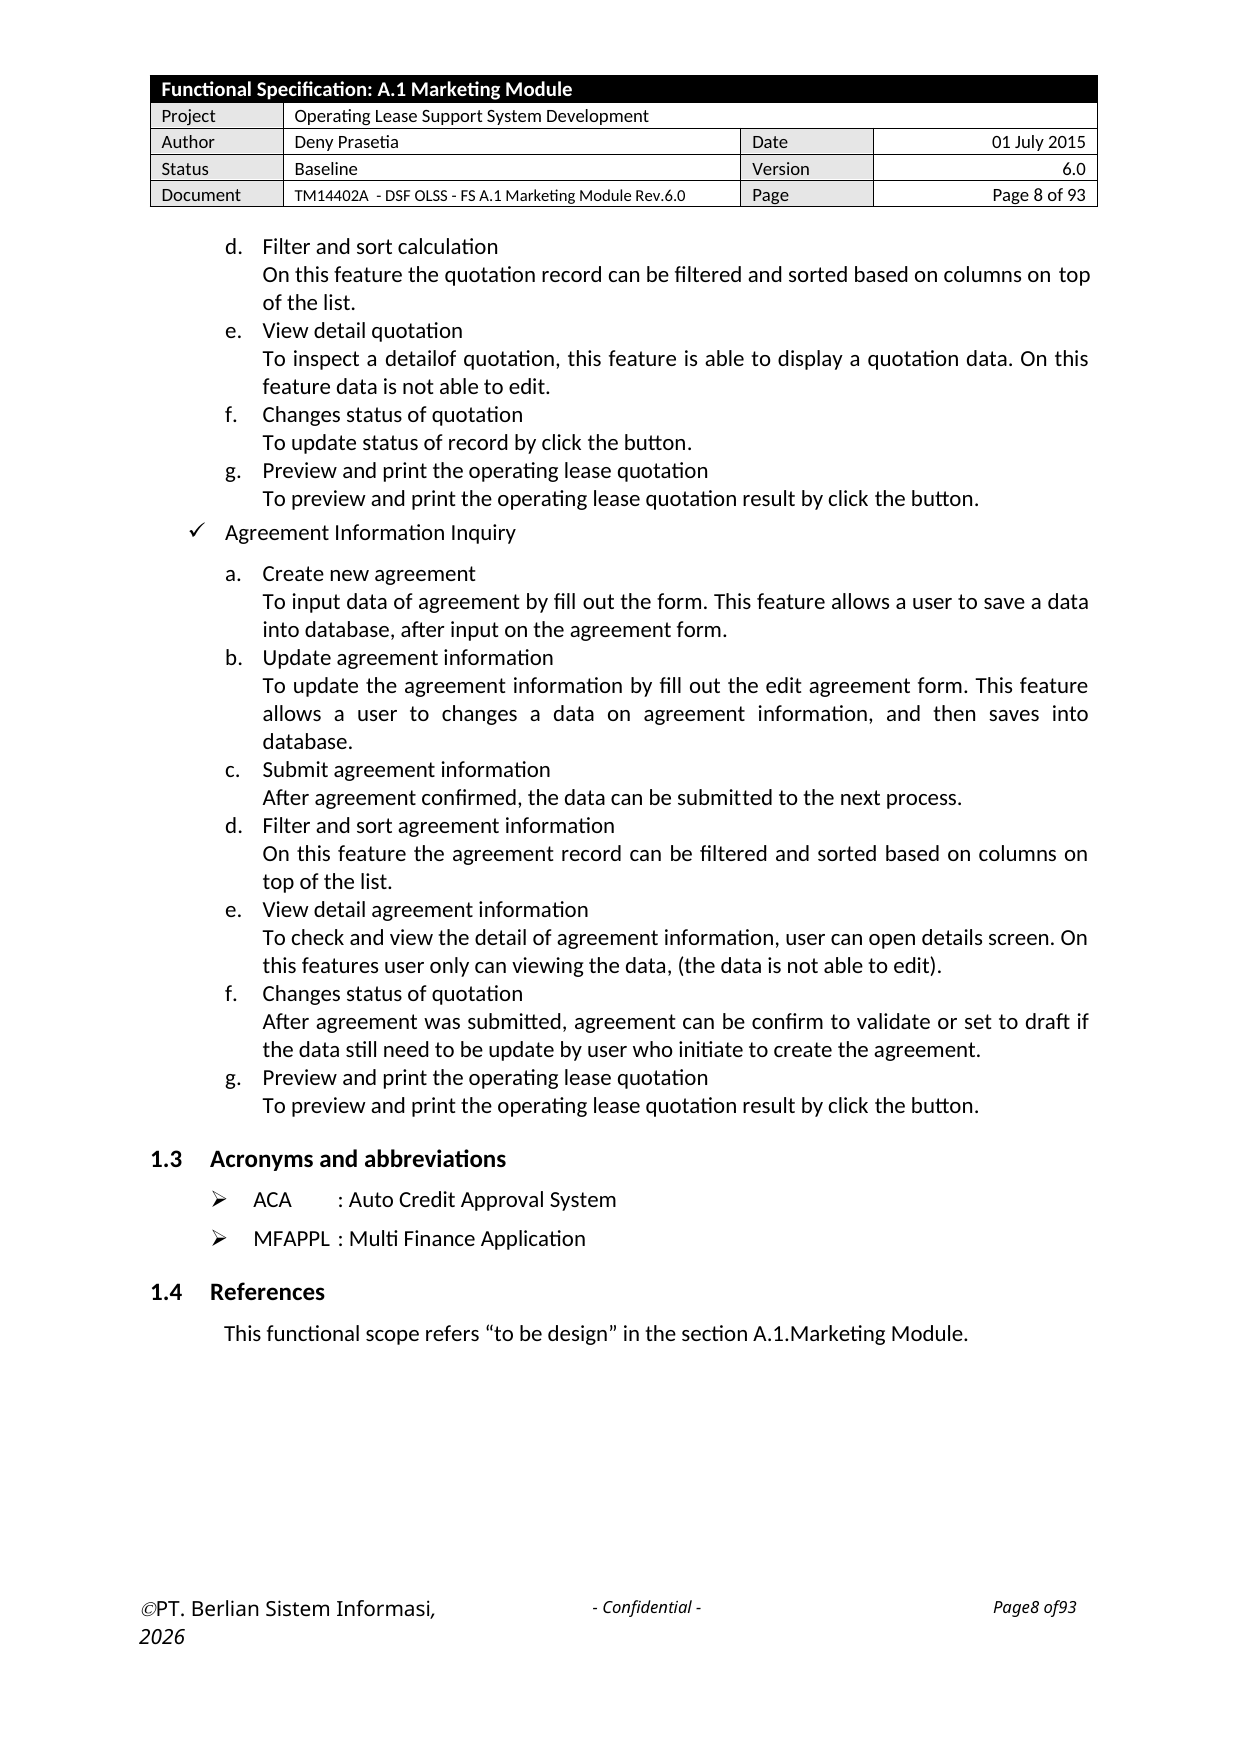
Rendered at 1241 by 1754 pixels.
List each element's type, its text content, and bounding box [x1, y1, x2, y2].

list Filter and sort agreement information [225, 811, 1090, 839]
text To input data of agreement by fill out the form. This feature allows a user to save a data into database, after input on the agreement form. [262, 587, 1090, 643]
list ACA : Auto Credit Approval System [210, 1186, 1090, 1212]
text To preview and print the operating lease quotation result by click the button. [262, 1091, 1090, 1119]
list Preview and print the operating lease quotation [225, 456, 1090, 484]
text To update status of record by click the button. [262, 428, 1090, 456]
list Changes status of quotation [225, 400, 1090, 428]
text On this feature the quotation record can be filtered and sorted based on columns on top of the list. [262, 260, 1090, 316]
subtitle References [150, 1277, 1090, 1307]
list Changes status of quotation [225, 979, 1090, 1007]
list View detail agreement information [225, 895, 1090, 923]
list Update agreement information [225, 643, 1090, 671]
subtitle Acronyms and abbreviations [150, 1144, 1090, 1173]
list View detail quotation [225, 316, 1090, 344]
list Submit agreement information [225, 755, 1090, 783]
text To inspect a detailof quotation, this feature is able to display a quotation data. On this feature data is not able to edit. [262, 344, 1090, 400]
text This functional scope refers “to be design” in the section A.1.Marketing Module. [150, 1319, 1090, 1348]
list Create new agreement [225, 559, 1090, 587]
text To preview and print the operating lease quotation result by click the button. [262, 484, 1090, 512]
text After agreement confirmed, the data can be submitted to the next process. [262, 783, 1090, 811]
text To check and view the detail of agreement information, user can open details screen. On this features user only can viewing the data, (the data is not able to edit). [262, 923, 1090, 979]
list Filter and sort calculation [225, 232, 1090, 260]
list MFAPPL : Multi Finance Application [210, 1225, 1090, 1252]
list Preview and print the operating lease quotation [225, 1063, 1090, 1091]
text To update the agreement information by fill out the edit agreement form. This feature allows a user to changes a data on agreement information, and then saves into database. [262, 671, 1090, 755]
list Agreement Information Inquiry [187, 518, 1090, 547]
text On this feature the agreement record can be filtered and sorted based on columns on top of the list. [262, 839, 1090, 895]
text After agreement was submitted, agreement can be confirm to validate or set to draft if the data still need to be update by user who initiate to create the agreement. [262, 1007, 1090, 1063]
